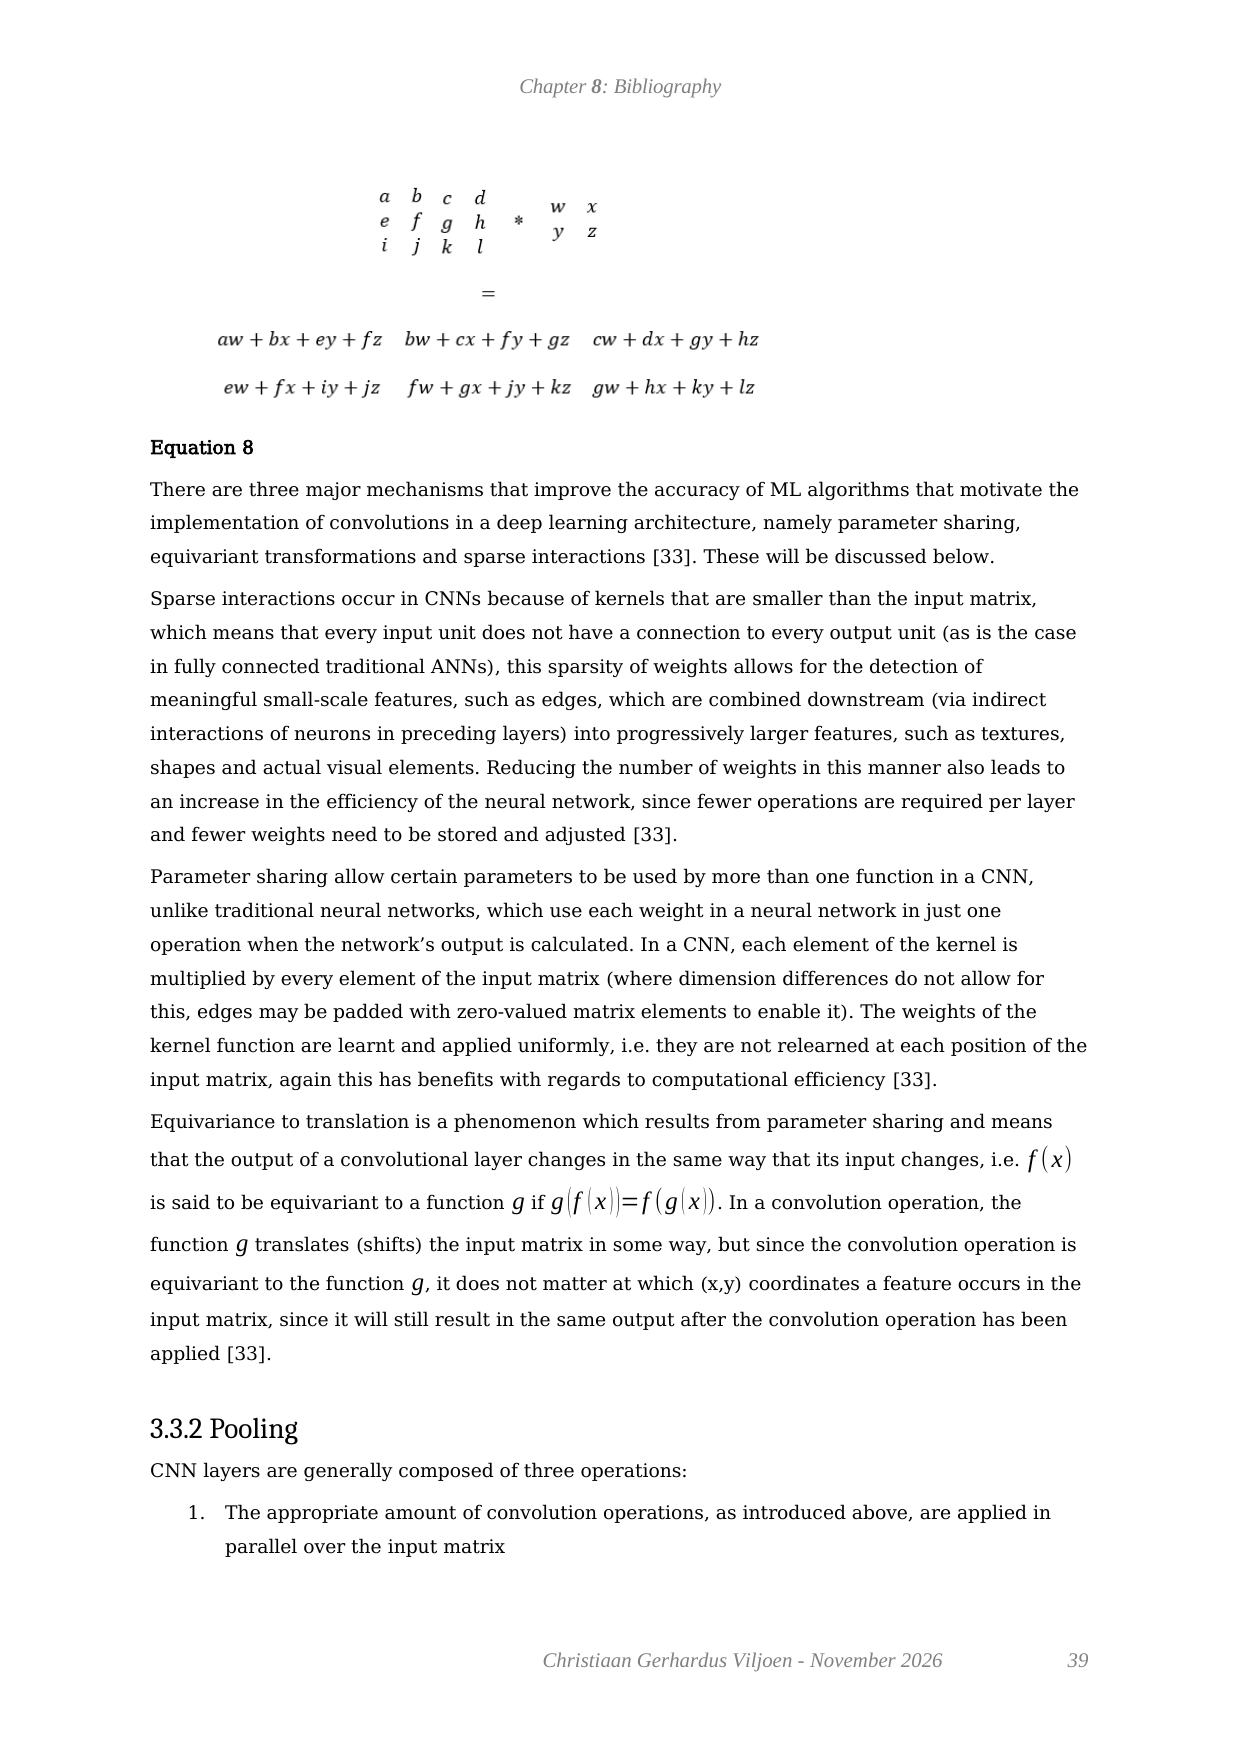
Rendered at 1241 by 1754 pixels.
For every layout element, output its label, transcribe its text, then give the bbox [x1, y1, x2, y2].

text There are three major mechanisms that improve the accuracy of ML algorithms that motivate the implementation of convolutions in a deep learning architecture, namely parameter sharing, equivariant transformations and sparse interactions . These will be discussed below. [150, 477, 1090, 567]
text CNN layers are generally composed of three operations: [150, 1459, 1090, 1481]
subtitle Pooling [150, 1413, 1090, 1446]
text Sparse interactions occur in CNNs because of kernels that are smaller than the input matrix, which means that every input unit does not have a connection to every output unit (as is the case in fully connected traditional ANNs), this sparsity of weights allows for the detection of meaningful small-scale features, such as edges, which are combined downstream (via indirect interactions of neurons in preceding layers) into progressively larger features, such as textures, shapes and actual visual elements. Reducing the number of weights in this manner also leads to an increase in the efficiency of the neural network, since fewer operations are required per layer and fewer weights need to be stored and adjusted . [150, 587, 1090, 846]
picture [150, 150, 807, 416]
text Equivariance to translation is a phenomenon which results from parameter sharing and means that the output of a convolutional layer changes in the same way that its input changes, i.e. is said to be equivariant to a function if . In a convolution operation, the function translates (shifts) the input matrix in some way, but since the convolution operation is equivariant to the function , it does not matter at which (x,y) coordinates a feature occurs in the input matrix, since it will still result in the same output after the convolution operation has been applied . [150, 1110, 1090, 1364]
list The appropriate amount of convolution operations, as introduced above, are applied in parallel over the input matrix [187, 1501, 1090, 1557]
text Parameter sharing allow certain parameters to be used by more than one function in a CNN, unlike traditional neural networks, which use each weight in a neural network in just one operation when the network’s output is calculated. In a CNN, each element of the kernel is multiplied by every element of the input matrix (where dimension differences do not allow for this, edges may be padded with zero-valued matrix elements to enable it). The weights of the kernel function are learnt and applied uniformly, i.e. they are not relearned at each position of the input matrix, again this has benefits with regards to computational efficiency . [150, 865, 1090, 1090]
text Equation 8 [150, 435, 1090, 458]
